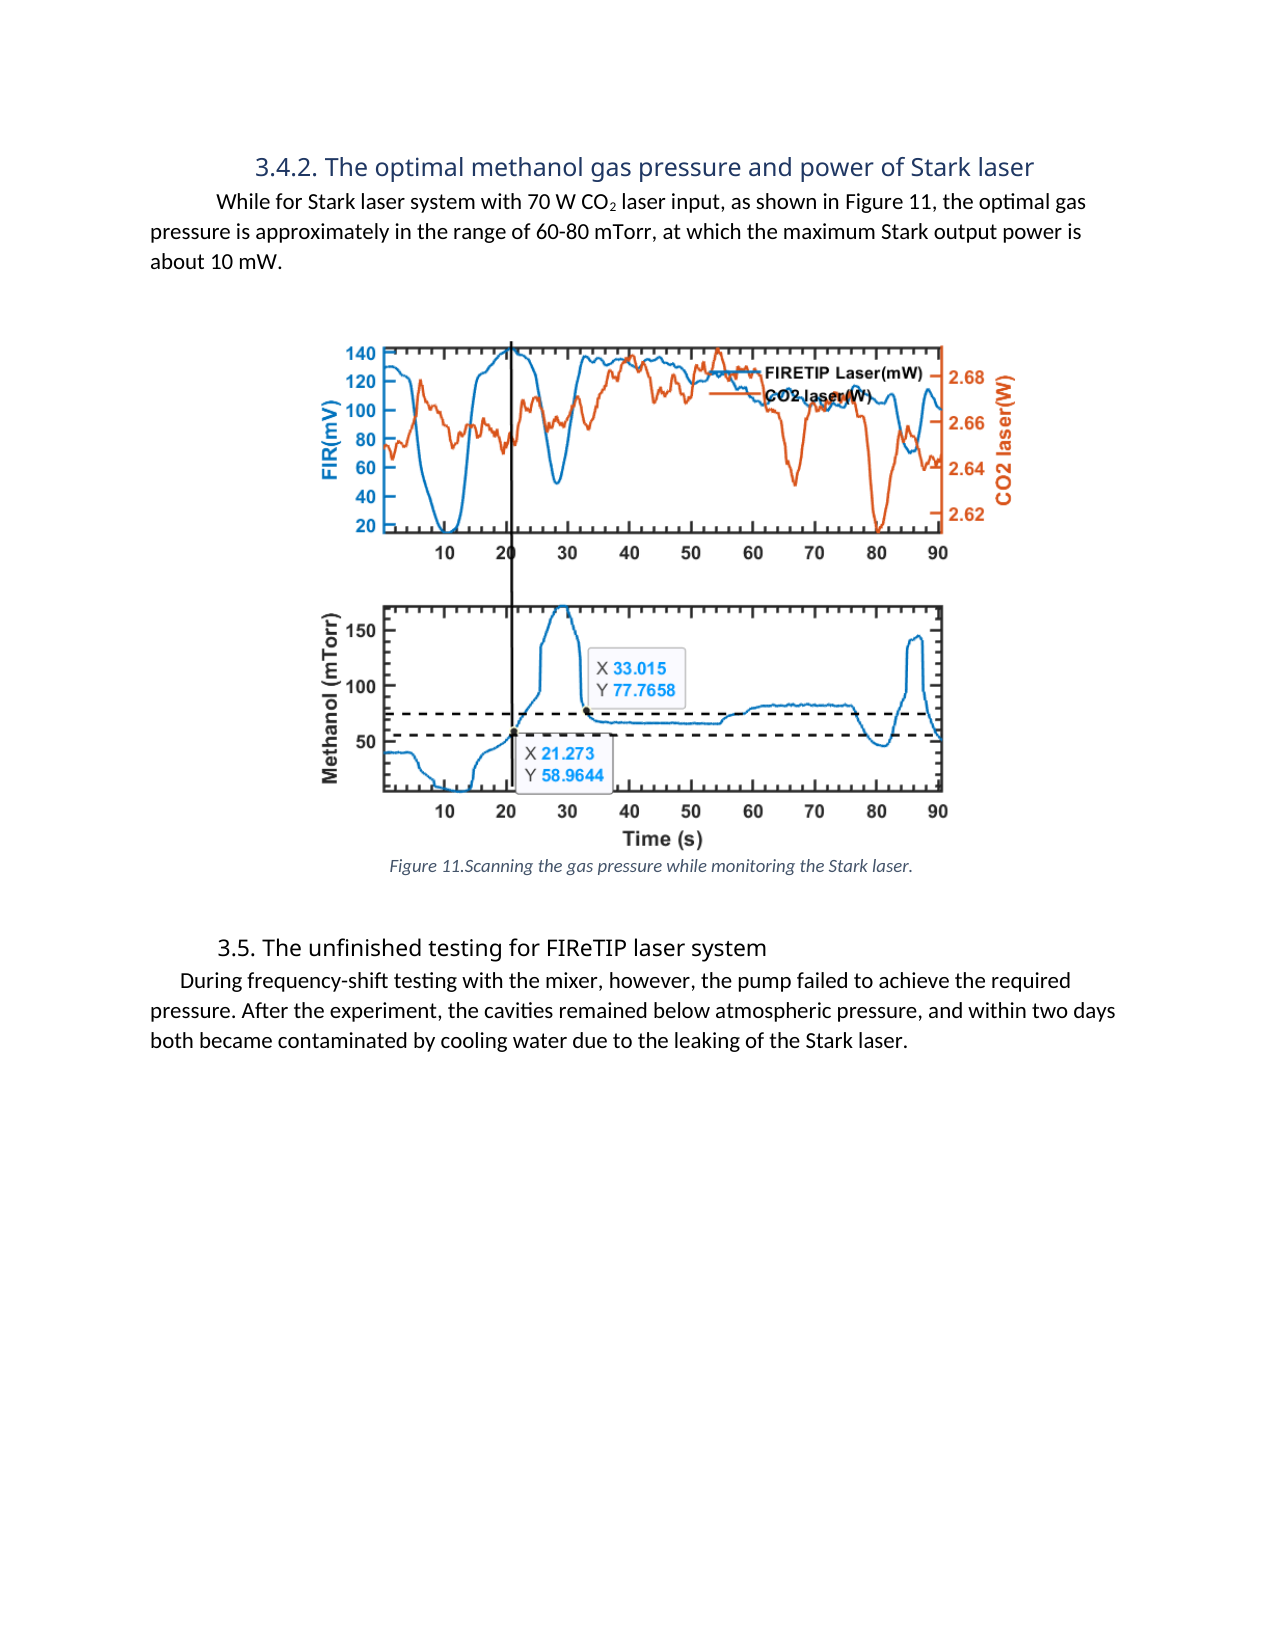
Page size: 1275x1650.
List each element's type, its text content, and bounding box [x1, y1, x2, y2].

picture [289, 307, 1016, 852]
text During frequency-shift testing with the mixer, however, the pump failed to achieve the required pressure. After the experiment, the cavities remained below atmospheric pressure, and within two days both became contaminated by cooling water due to the leaking of the Stark laser. [150, 966, 1125, 1054]
subtitle The optimal methanol gas pressure and power of Stark laser [255, 150, 1125, 184]
subtitle The unfinished testing for FIReTIP laser system [217, 932, 1125, 963]
text While for Stark laser system with 70 W CO2 laser input, as shown in Figure 11, the optimal gas pressure is approximately in the range of 60-80 mTorr, at which the maximum Stark output power is about 10 mW. [150, 187, 1125, 275]
